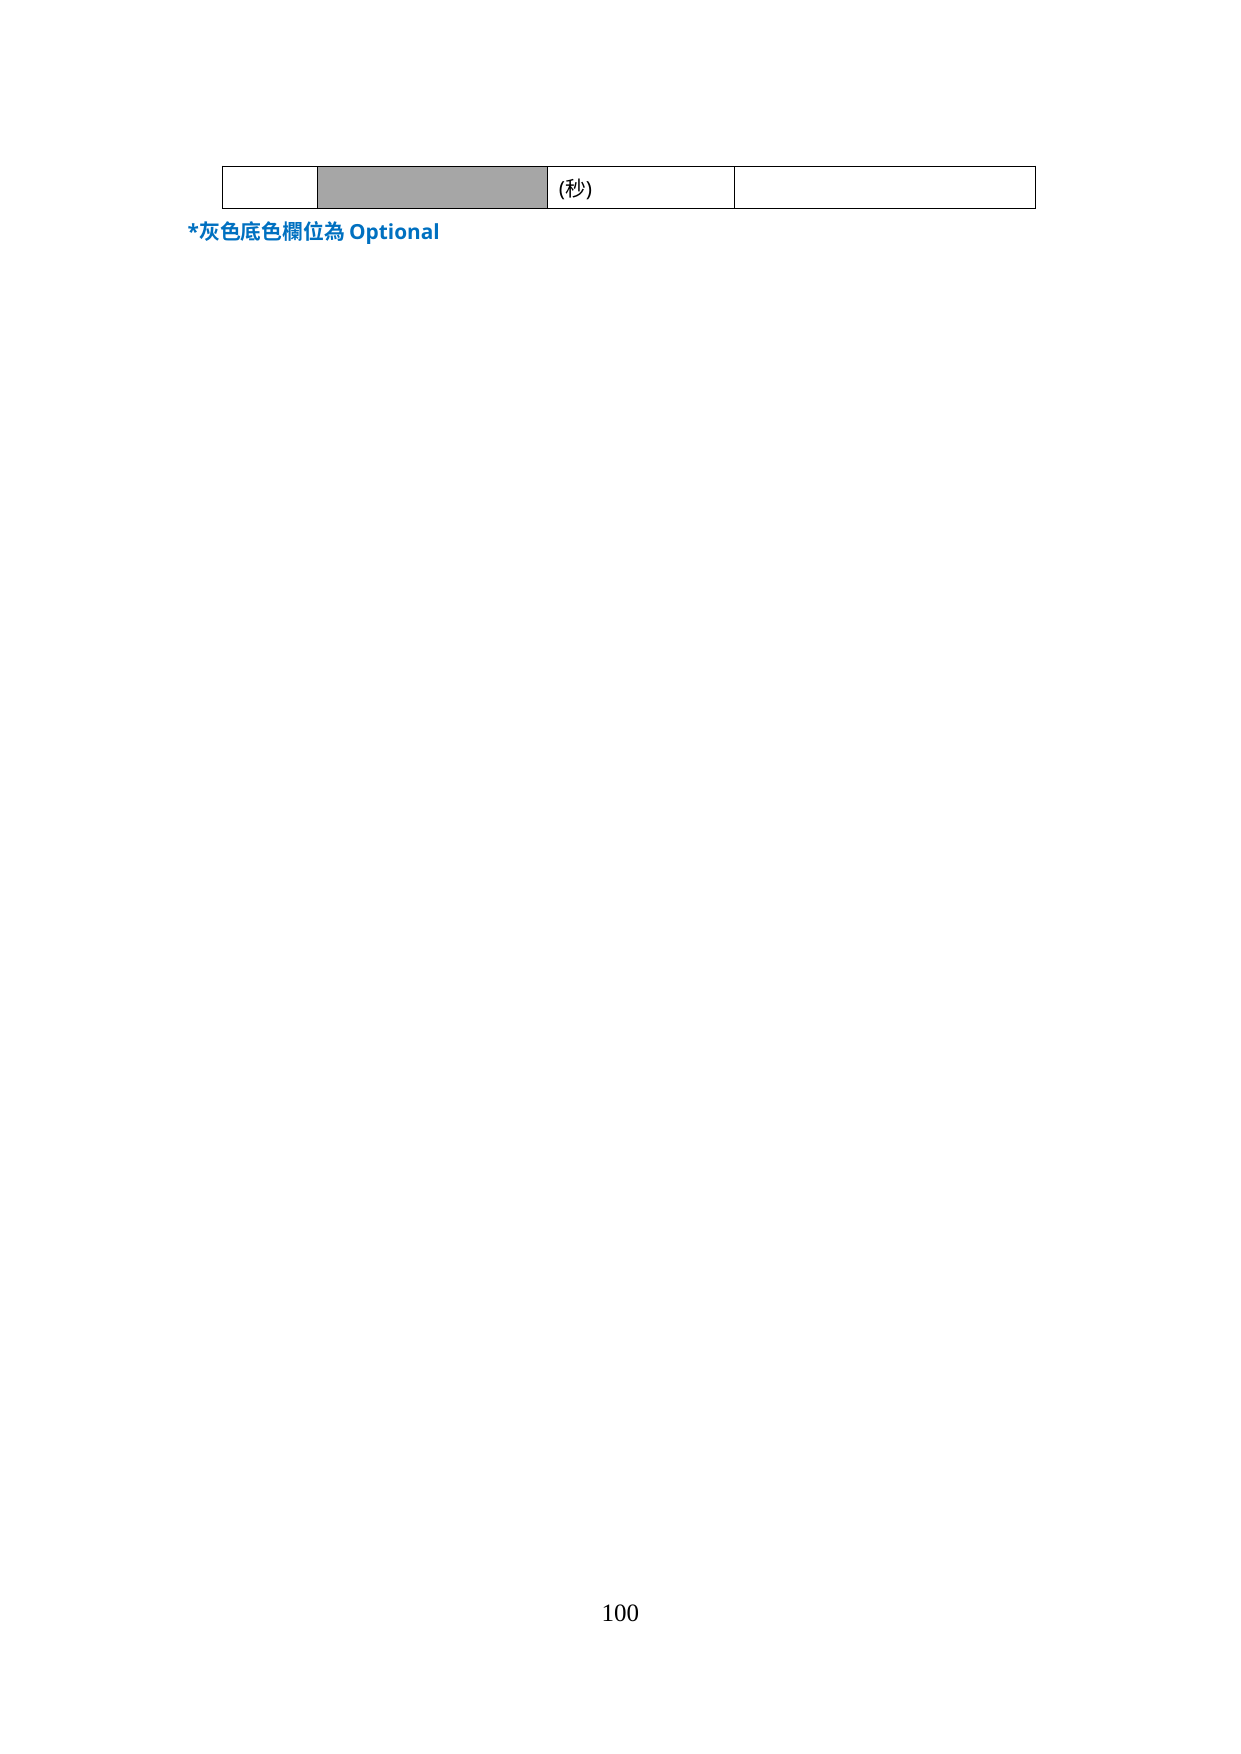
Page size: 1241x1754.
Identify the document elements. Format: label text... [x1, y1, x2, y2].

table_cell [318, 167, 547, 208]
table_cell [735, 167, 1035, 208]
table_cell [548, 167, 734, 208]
text *灰色底色欄位為Optional [187, 209, 1053, 251]
